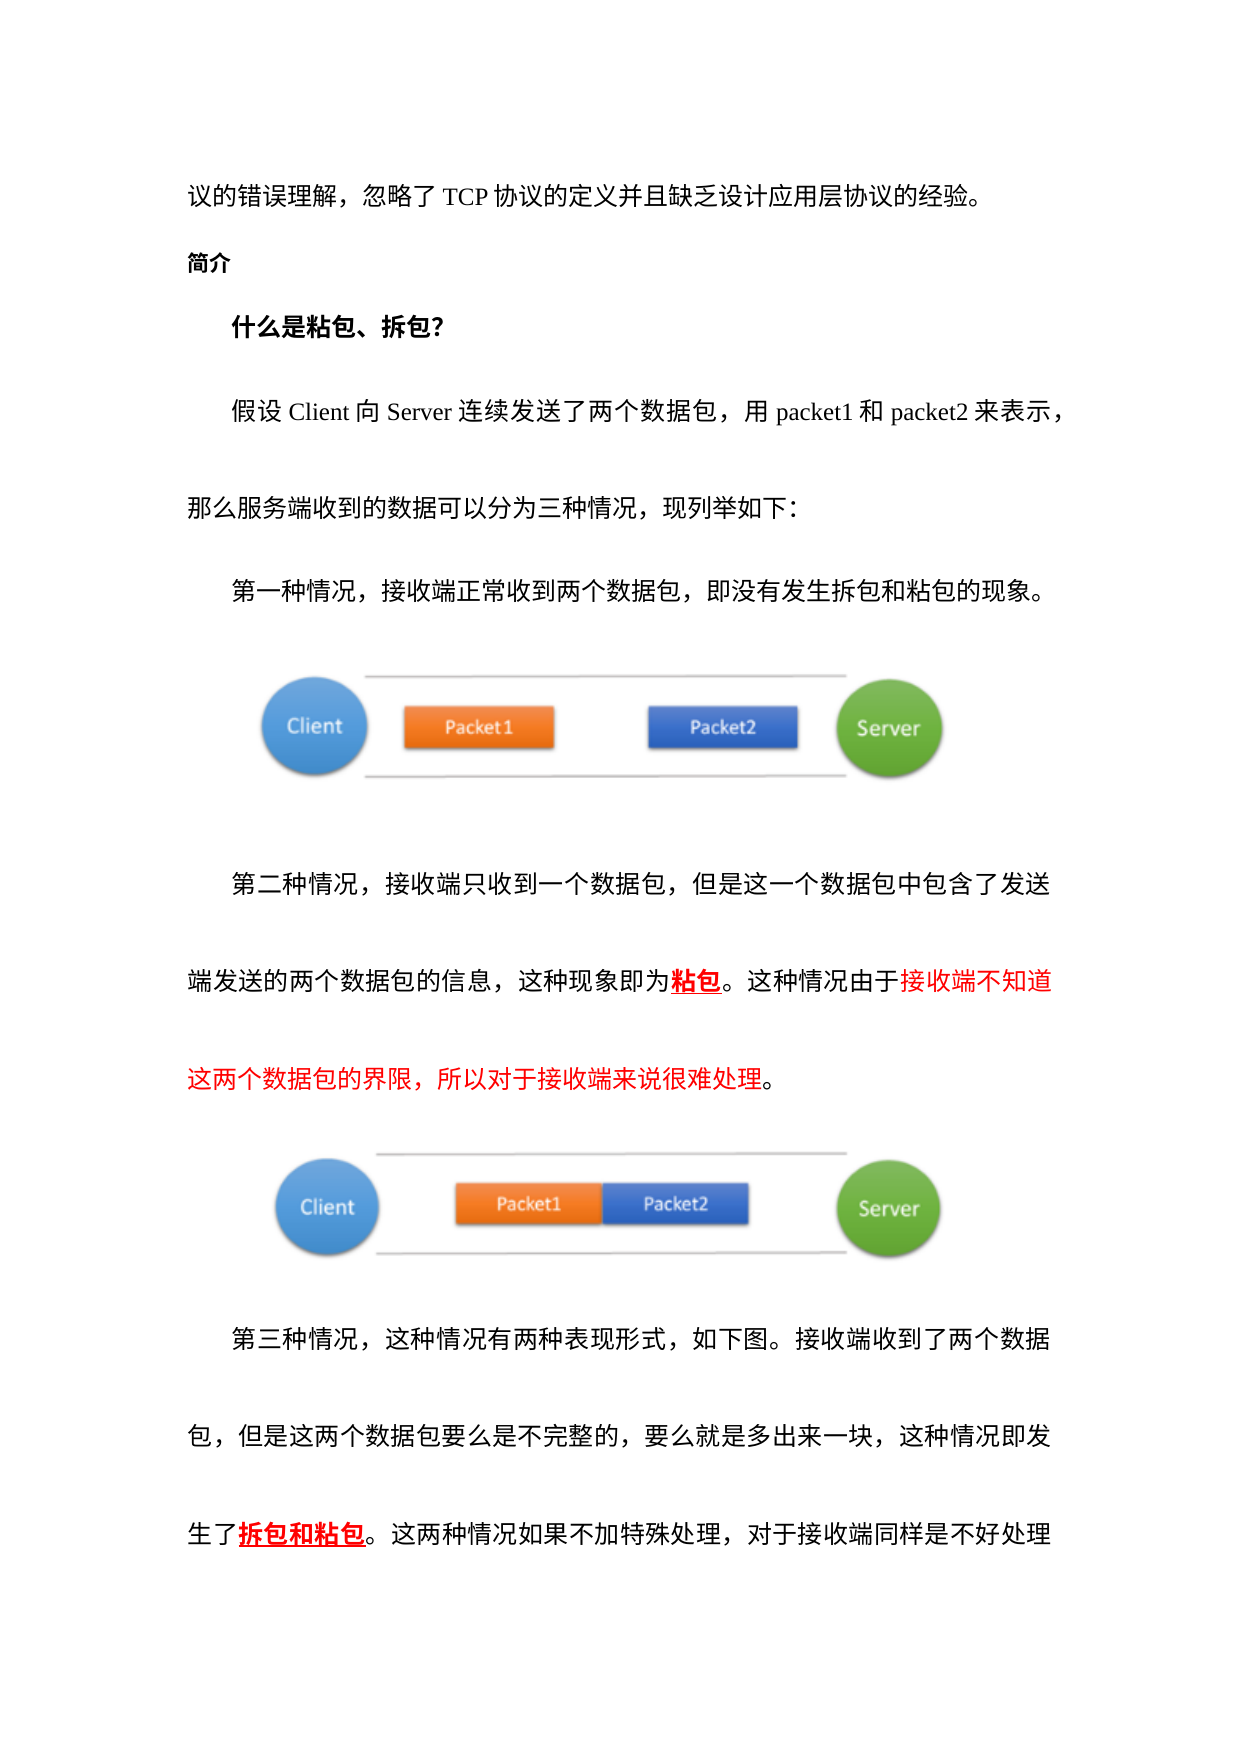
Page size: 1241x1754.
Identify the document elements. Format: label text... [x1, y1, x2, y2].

picture [245, 1127, 995, 1289]
text 第一种情况，接收端正常收到两个数据包，即没有发生拆包和粘包的现象。 [187, 557, 1053, 622]
text 第二种情况，接收端只收到一个数据包，但是这一个数据包中包含了发送端发送的两个数据包的信息，这种现象即为粘包。这种情况由于接收端不知道这两个数据包的界限，所以对于接收端来说很难处理。 [187, 850, 1053, 1110]
picture [246, 640, 995, 814]
text 什么是粘包、拆包？ [187, 293, 1053, 358]
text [187, 1305, 1053, 1565]
subtitle 简介 [187, 245, 1053, 278]
text 假设Client向Server连续发送了两个数据包，用packet1和packet2来表示，那么服务端收到的数据可以分为三种情况，现列举如下： [187, 377, 1053, 539]
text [187, 162, 1053, 227]
